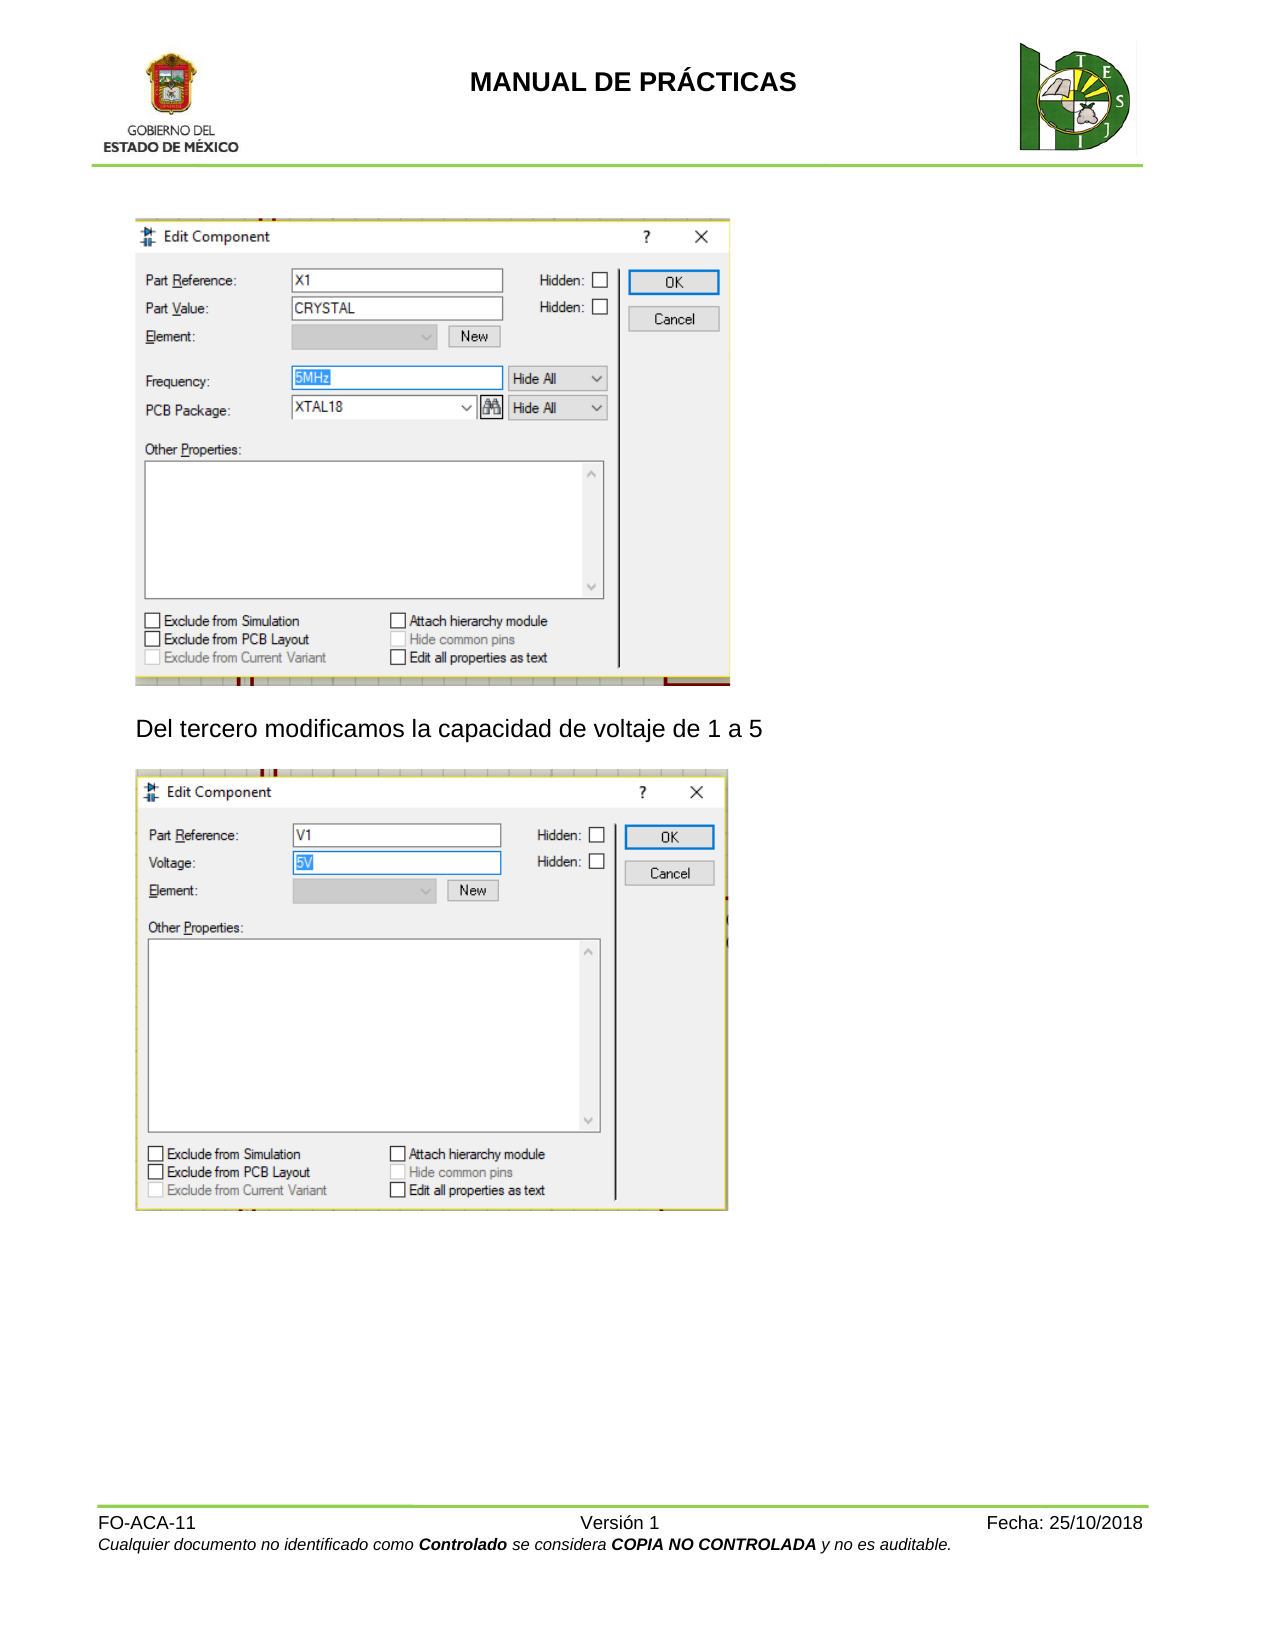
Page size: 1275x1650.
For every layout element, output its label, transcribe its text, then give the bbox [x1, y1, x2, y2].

picture [95, 42, 241, 161]
text Del tercero modificamos la capacidad de voltaje de 1 a 5 [135, 714, 1183, 743]
picture [1018, 41, 1137, 157]
picture [135, 769, 729, 1211]
picture [135, 218, 731, 686]
